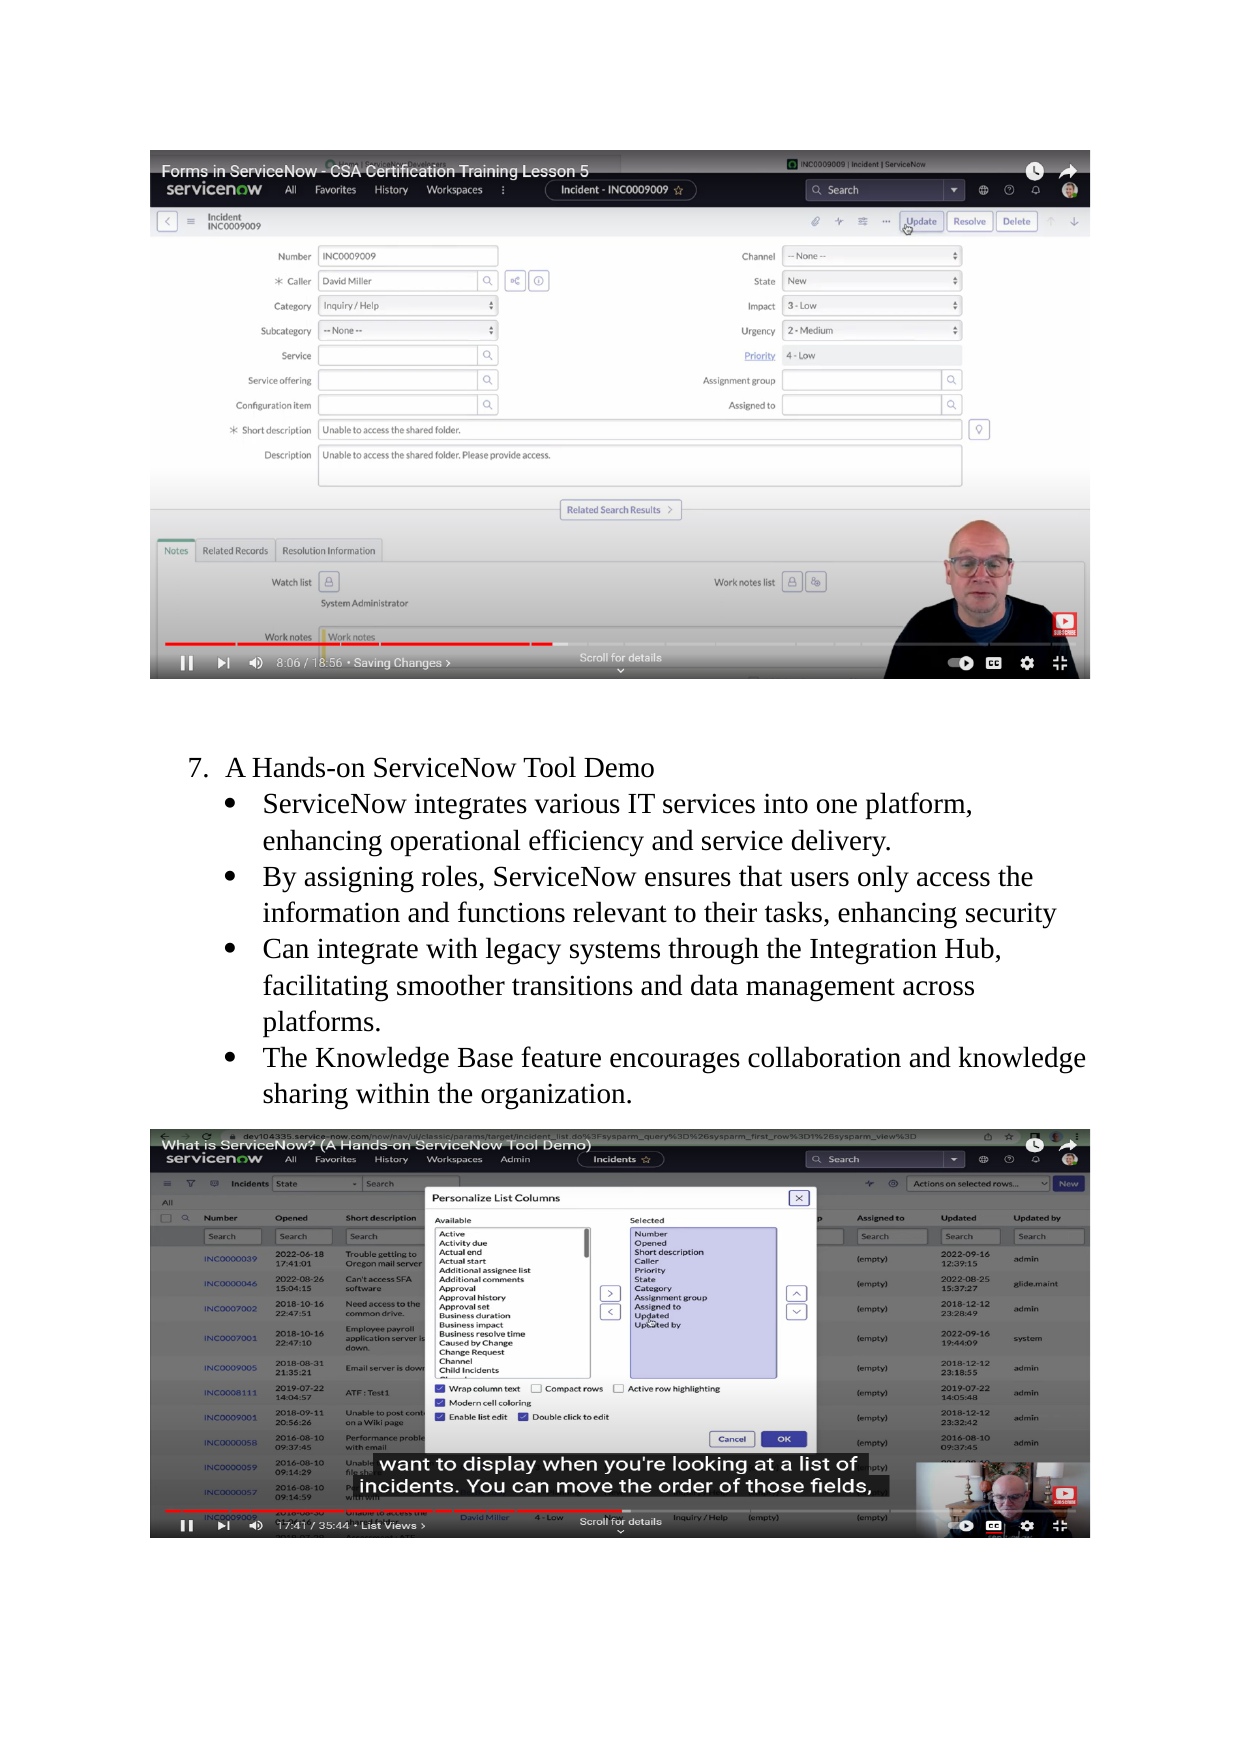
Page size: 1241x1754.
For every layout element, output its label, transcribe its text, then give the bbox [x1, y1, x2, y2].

picture [150, 150, 1091, 679]
picture [150, 1129, 1091, 1538]
list By assigning roles, ServiceNow ensures that users only access the information and functions relevant to their tasks, enhancing security [225, 859, 1090, 929]
list A Hands-on ServiceNow Tool Demo [187, 751, 1090, 784]
list ServiceNow integrates various IT services into one platform, enhancing operational efficiency and service delivery. [225, 787, 1090, 856]
list The Knowledge Base feature encourages collaboration and knowledge sharing within the organization. [225, 1040, 1090, 1110]
list Can integrate with legacy systems through the Integration Hub, facilitating smoother transitions and data management across platforms. [225, 931, 1090, 1037]
